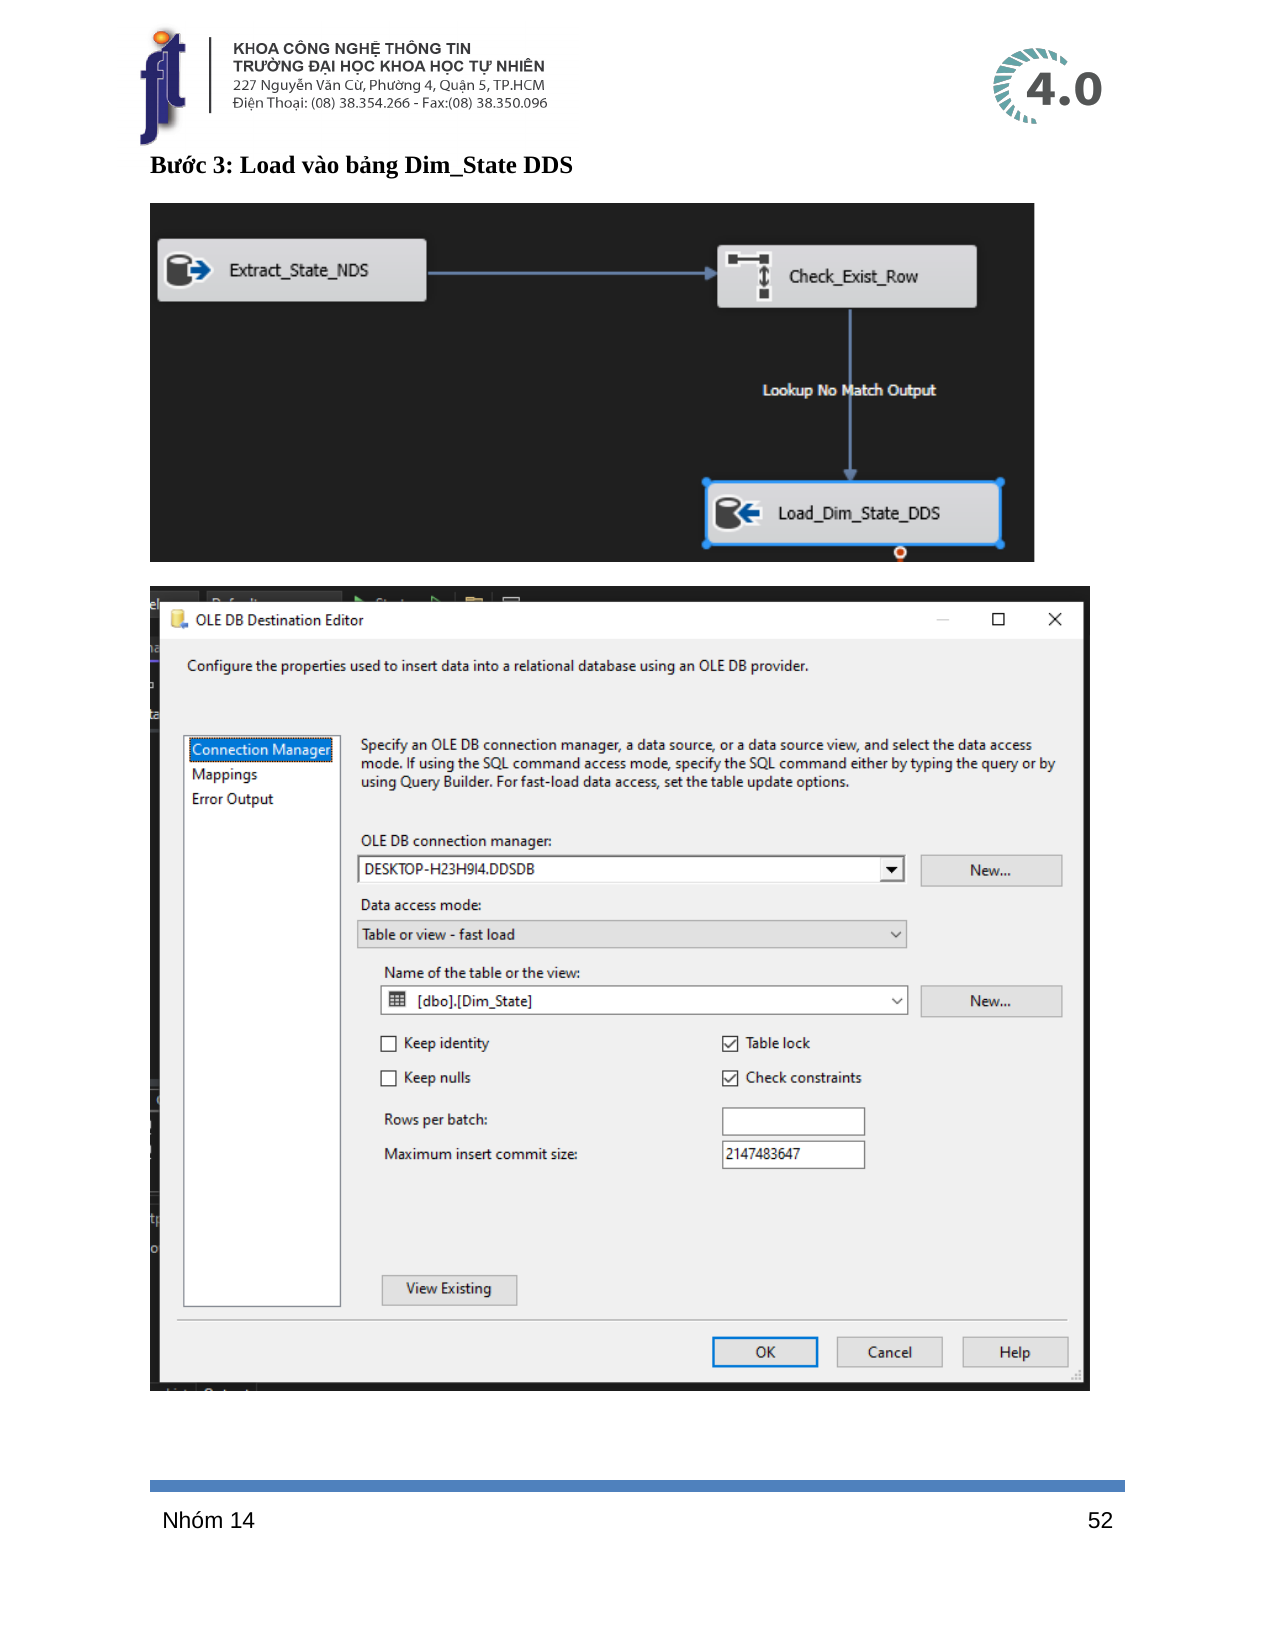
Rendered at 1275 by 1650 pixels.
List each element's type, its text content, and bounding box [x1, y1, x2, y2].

picture [117, 21, 580, 167]
picture [150, 586, 1090, 1391]
text Bước 3: Load vào bảng Dim_State DDS [150, 150, 1125, 179]
picture [985, 41, 1108, 127]
picture [150, 203, 1035, 562]
